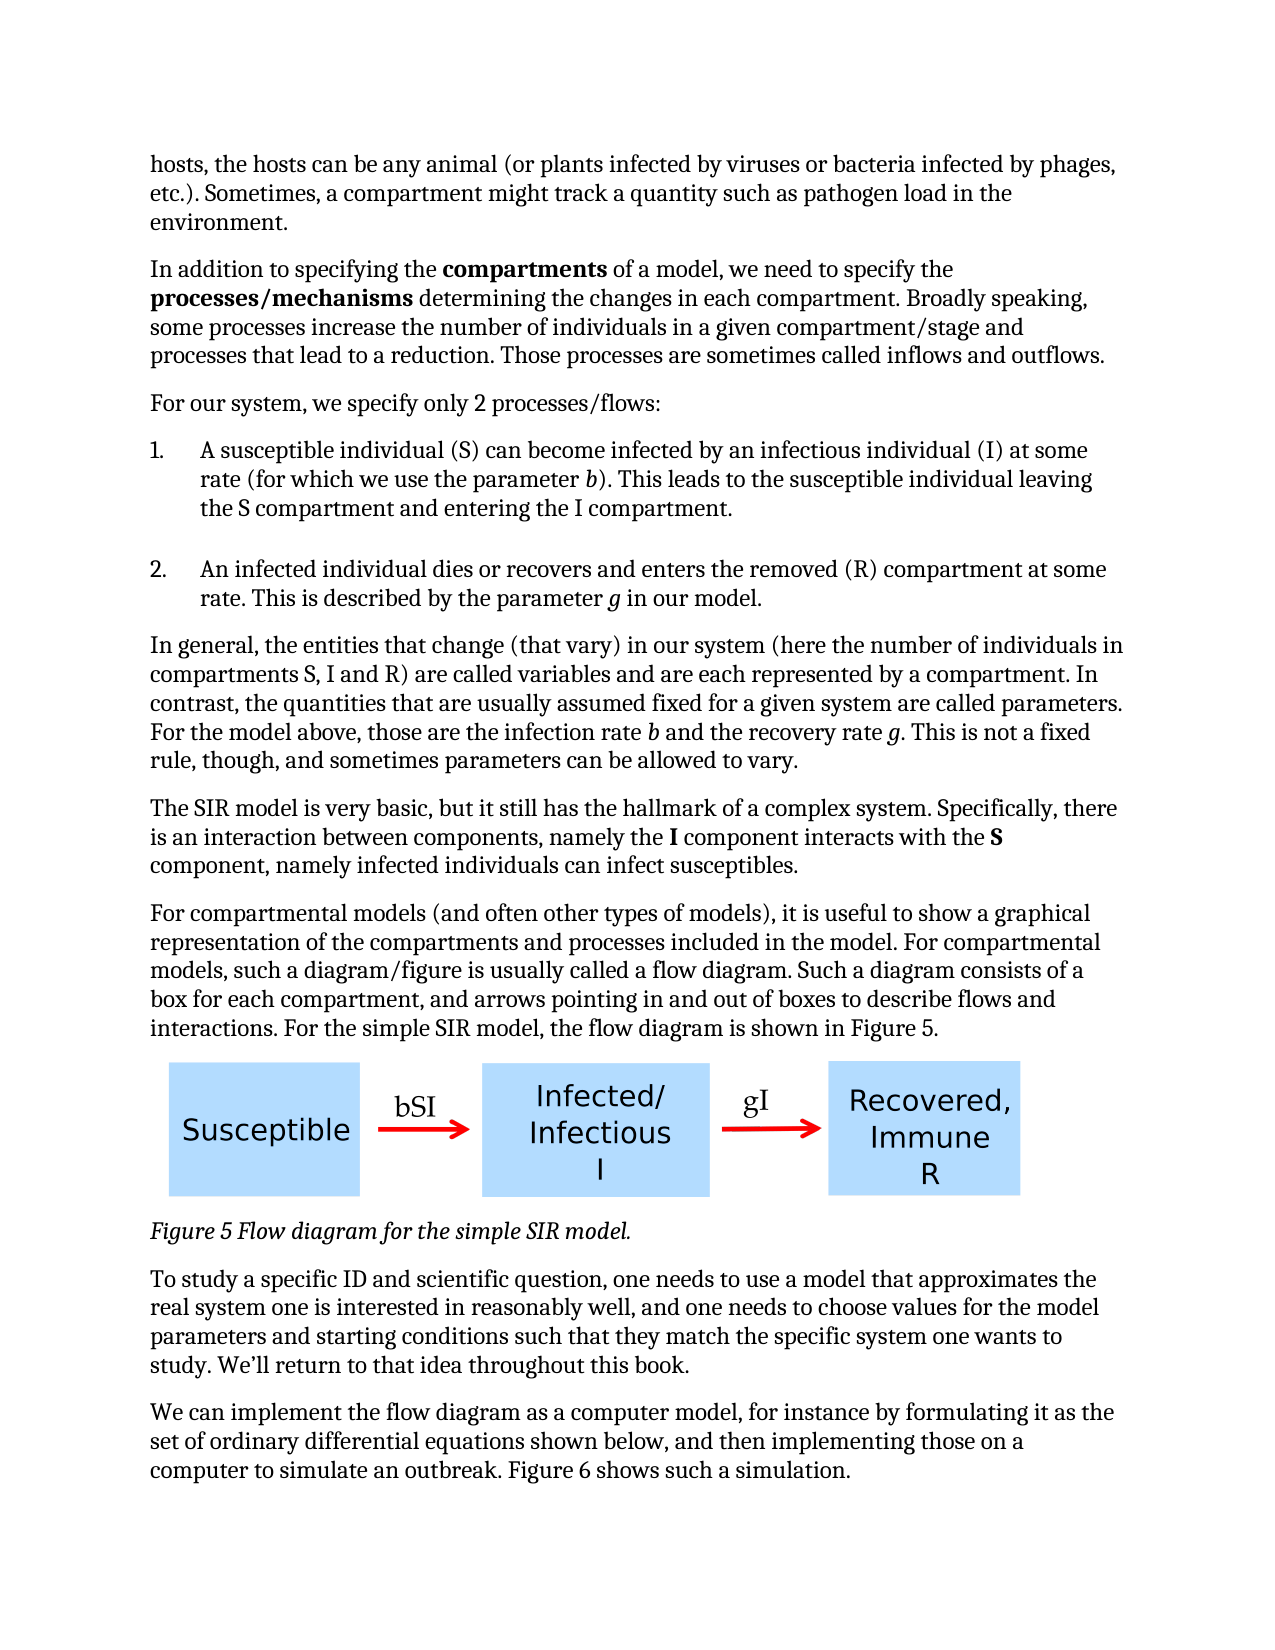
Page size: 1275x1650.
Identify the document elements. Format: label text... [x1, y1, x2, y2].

text Figure 5 Flow diagram for the simple SIR model. [150, 1217, 1125, 1246]
list An infected individual dies or recovers and enters the removed (R) compartment at some rate. This is described by the parameter g in our model. [150, 555, 1125, 612]
text In addition to specifying the compartments of a model, we need to specify the processes/mechanisms determining the changes in each compartment. Broadly speaking, some processes increase the number of individuals in a given compartment/stage and processes that lead to a reduction. Those processes are sometimes called inflows and outflows. [150, 255, 1125, 370]
list A susceptible individual (S) can become infected by an infectious individual (I) at some rate (for which we use the parameter b). This leads to the susceptible individual leaving the S compartment and entering the I compartment. [150, 436, 1125, 551]
text We can implement the flow diagram as a computer model, for instance by formulating it as the set of ordinary differential equations shown below, and then implementing those on a computer to simulate an outbreak. Figure 6 shows such a simulation. [150, 1398, 1125, 1484]
picture [168, 1061, 1021, 1197]
text To study a specific ID and scientific question, one needs to use a model that approximates the real system one is interested in reasonably well, and one needs to choose values for the model parameters and starting conditions such that they match the specific system one wants to study. We’ll return to that idea throughout this book. [150, 1264, 1125, 1379]
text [150, 150, 1125, 236]
text The SIR model is very basic, but it still has the hallmark of a complex system. Specifically, there is an interaction between components, namely the I component interacts with the S component, namely infected individuals can infect susceptibles. [150, 794, 1125, 880]
text In general, the entities that change (that vary) in our system (here the number of individuals in compartments S, I and R) are called variables and are each represented by a compartment. In contrast, the quantities that are usually assumed fixed for a given system are called parameters. For the model above, those are the infection rate b and the recovery rate g. This is not a fixed rule, though, and sometimes parameters can be allowed to vary. [150, 631, 1125, 775]
text For compartmental models (and often other types of models), it is useful to show a graphical representation of the compartments and processes included in the model. For compartmental models, such a diagram/figure is usually called a flow diagram. Such a diagram consists of a box for each compartment, and arrows pointing in and out of boxes to describe flows and interactions. For the simple SIR model, the flow diagram is shown in Figure 5. [150, 899, 1125, 1042]
text For our system, we specify only 2 processes/flows: [150, 389, 1125, 417]
